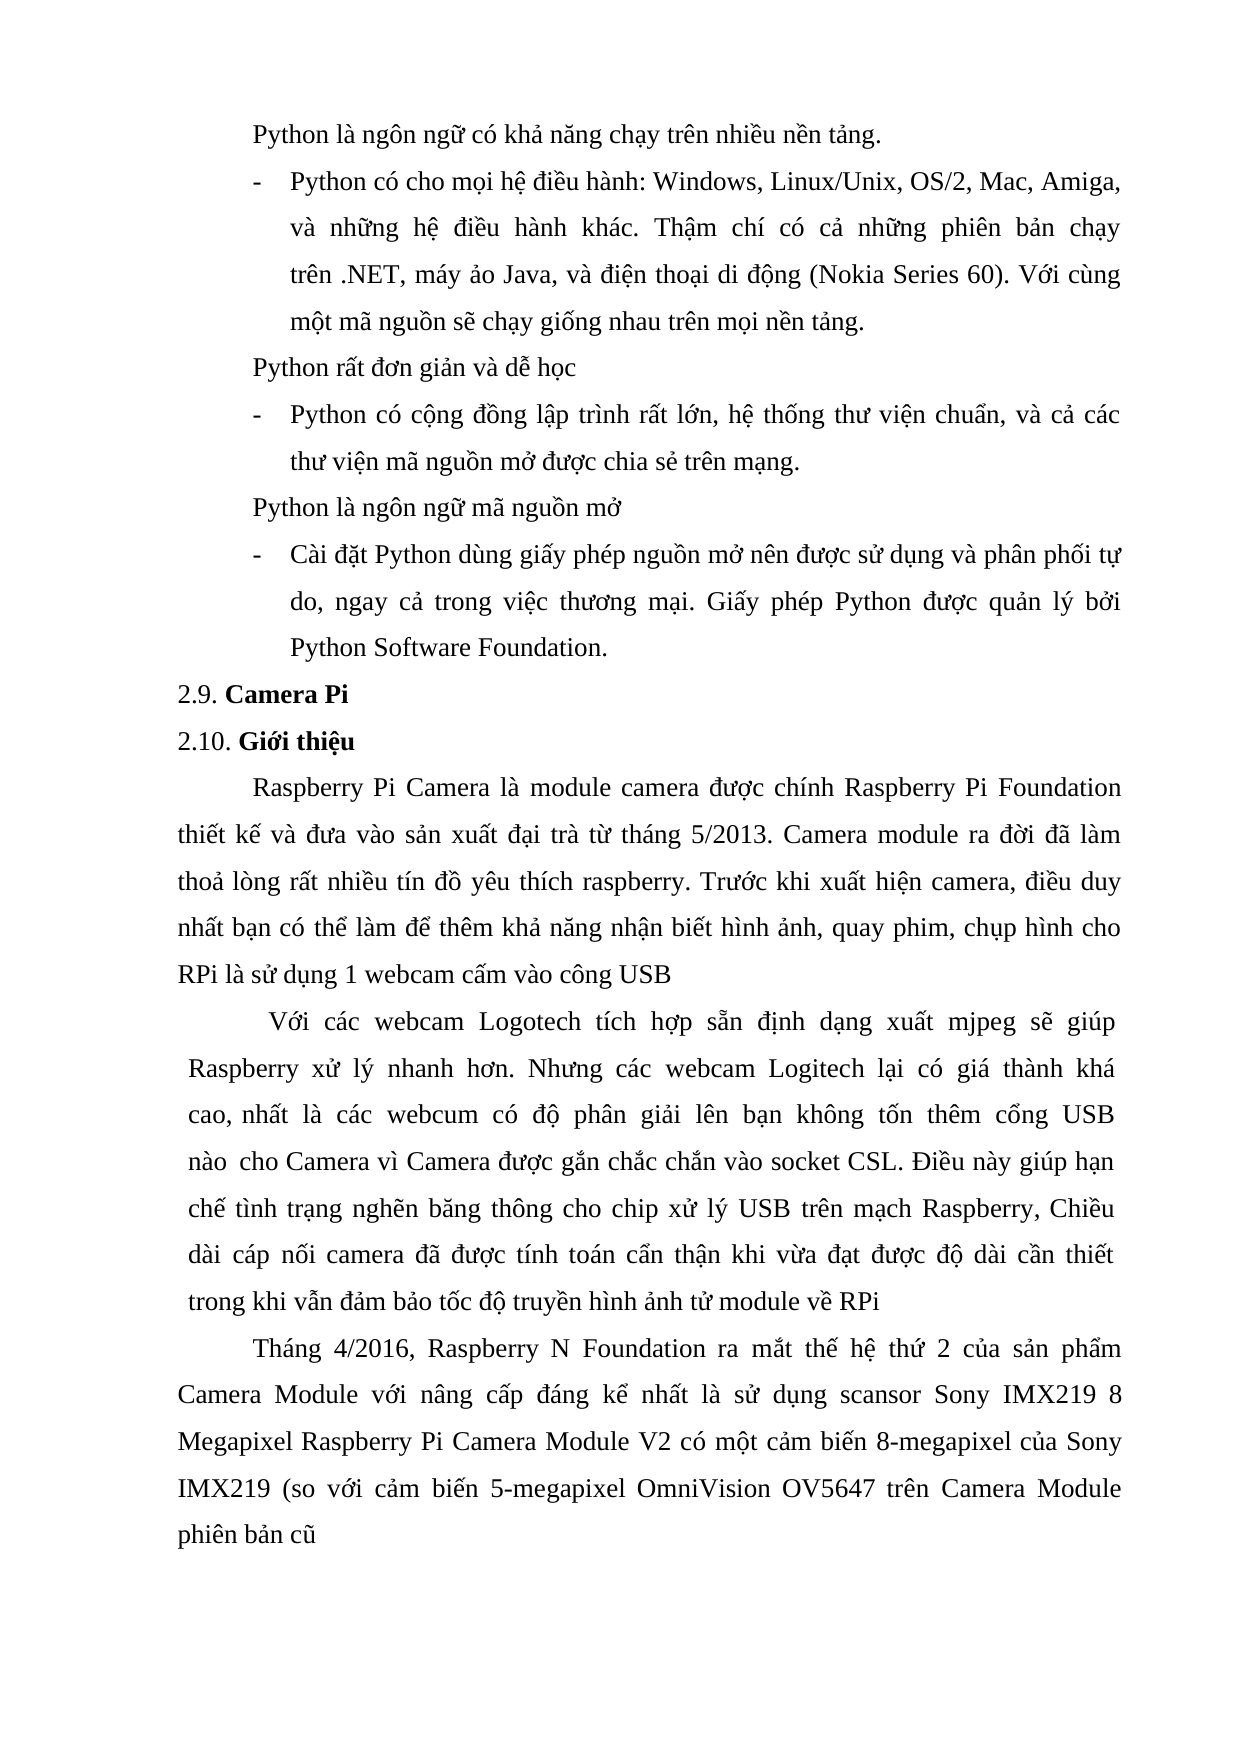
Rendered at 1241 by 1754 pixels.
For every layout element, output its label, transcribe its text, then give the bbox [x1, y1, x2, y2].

subtitle Camera Pi [177, 678, 1122, 709]
text Python có cộng đồng lập trình rất lớn, hệ thống thư viện chuẩn, và cả các thư viện mã nguồn mở được chia sẻ trên mạng. [252, 398, 1122, 476]
text Tháng 4/2016, Raspberry N Foundation ra mắt thế hệ thứ 2 của sản phẩm Camera Module với nâng cấp đáng kể nhất là sử dụng scansor Sony IMX219 8 Megapixel Raspberry Pi Camera Module V2 có một cảm biến 8-megapixel của Sony IMX219 (so với cảm biến 5-megapixel OmniVision OV5647 trên Camera Module phiên bản cũ [177, 1332, 1122, 1550]
text Raspberry Pi Camera là module camera được chính Raspberry Pi Foundation thiết kế và đưa vào sản xuất đại trà từ tháng 5/2013. Camera module ra đời đã làm thoả lòng rất nhiều tín đồ yêu thích raspberry. Trước khi xuất hiện camera, điều duy nhất bạn có thể làm để thêm khả năng nhận biết hình ảnh, quay phim, chụp hình cho RPi là sử dụng 1 webcam cấm vào công USB [177, 771, 1122, 989]
text Python là ngôn ngữ mã nguồn mở [177, 491, 1122, 523]
text Với các webcam Logotech tích hợp sẵn định dạng xuất mjpeg sẽ giúp Raspberry xử lý nhanh hơn. Nhưng các webcam Logitech lại có giá thành khá cao, nhất là các webcum có độ phân giải lên bạn không tốn thêm cổng USB nào cho Camera vì Camera được gắn chắc chắn vào socket CSL. Điều này giúp hạn chế tình trạng nghẽn băng thông cho chip xử lý USB trên mạch Raspberry, Chiều dài cáp nối camera đã được tính toán cẩn thận khi vừa đạt được độ dài cần thiết trong khi vẫn đảm bảo tốc độ truyền hình ảnh tử module về RPi [188, 1005, 1115, 1316]
text Python rất đơn giản và dễ học [177, 351, 1122, 383]
text Python là ngôn ngữ có khả năng chạy trên nhiều nền tảng. [177, 118, 1122, 149]
text Cài đặt Python dùng giấy phép nguồn mở nên được sử dụng và phân phối tự do, ngay cả trong việc thương mại. Giấy phép Python được quản lý bởi Python Software Foundation. [252, 538, 1122, 663]
text Python có cho mọi hệ điều hành: Windows, Linux/Unix, OS/2, Mac, Amiga, và những hệ điều hành khác. Thậm chí có cả những phiên bản chạy trên .NET, máy ảo Java, và điện thoại di động (Nokia Series 60). Với cùng một mã nguồn sẽ chạy giống nhau trên mọi nền tảng. [252, 165, 1122, 336]
subtitle Giới thiệu [177, 725, 1122, 756]
